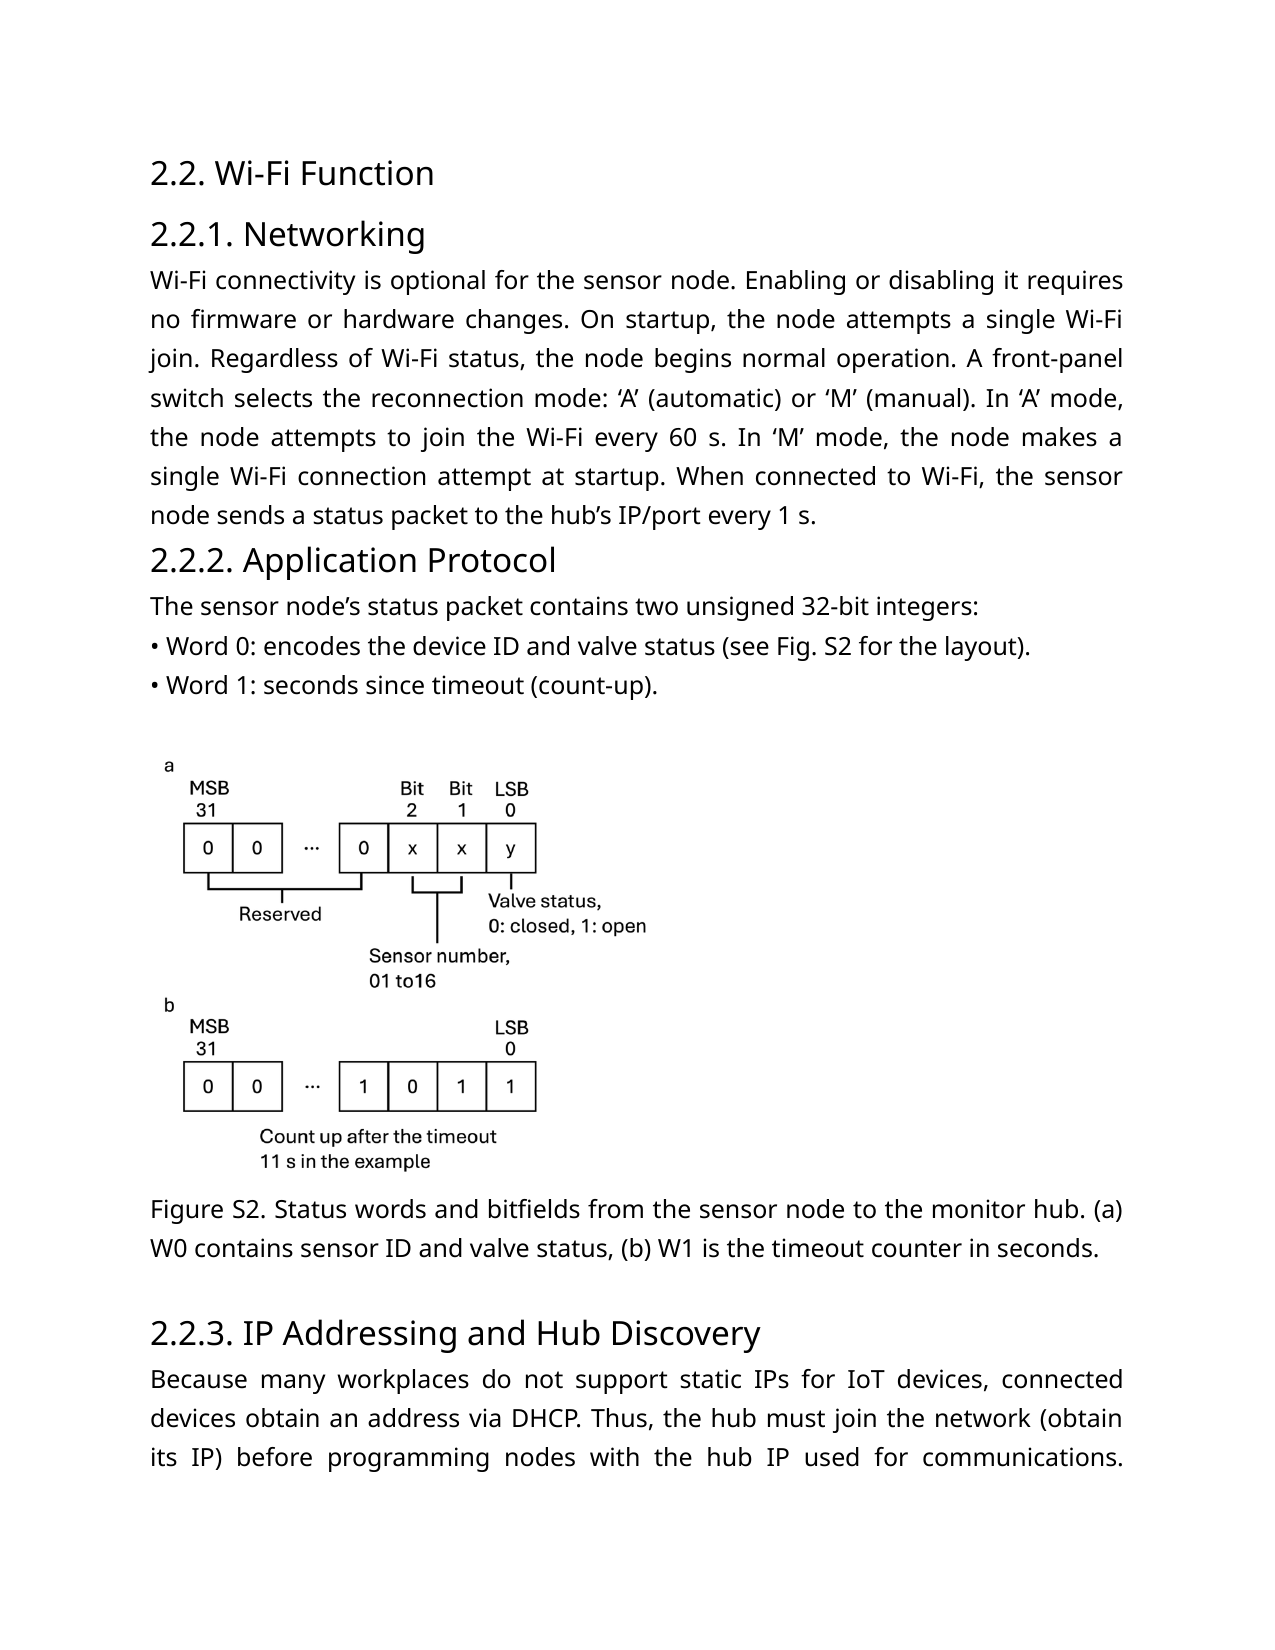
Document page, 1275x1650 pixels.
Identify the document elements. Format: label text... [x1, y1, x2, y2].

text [150, 1362, 1125, 1474]
text 2.2.1. Networking [150, 211, 1125, 256]
text • Word 0: encodes the device ID and valve status (see Fig. S2 for the layout). [150, 628, 1125, 662]
text • Word 1: seconds since timeout (count-up). [150, 667, 1125, 701]
subtitle 2.2. Wi-Fi Function [150, 150, 1125, 195]
text The sensor node’s status packet contains two unsigned 32-bit integers: [150, 589, 1125, 623]
text Wi-Fi connectivity is optional for the sensor node. Enabling or disabling it requires no firmware or hardware changes. On startup, the node attempts a single Wi-Fi join. Regardless of Wi-Fi status, the node begins normal operation. A front-panel switch selects the reconnection mode: ‘A’ (automatic) or ‘M’ (manual). In ‘A’ mode, the node attempts to join the Wi-Fi every 60 s. In ‘M’ mode, the node makes a single Wi-Fi connection attempt at startup. When connected to Wi-Fi, the sensor node sends a status packet to the hub’s IP/port every 1 s. [150, 263, 1125, 532]
text 2.2.3. IP Addressing and Hub Discovery [150, 1309, 1125, 1355]
text Figure S2. Status words and bitfields from the sensor node to the monitor hub. (a) W0 contains sensor ID and valve status, (b) W1 is the timeout counter in seconds. [150, 1192, 1125, 1265]
picture [150, 745, 660, 1187]
text 2.2.2. Application Protocol [150, 537, 1125, 582]
